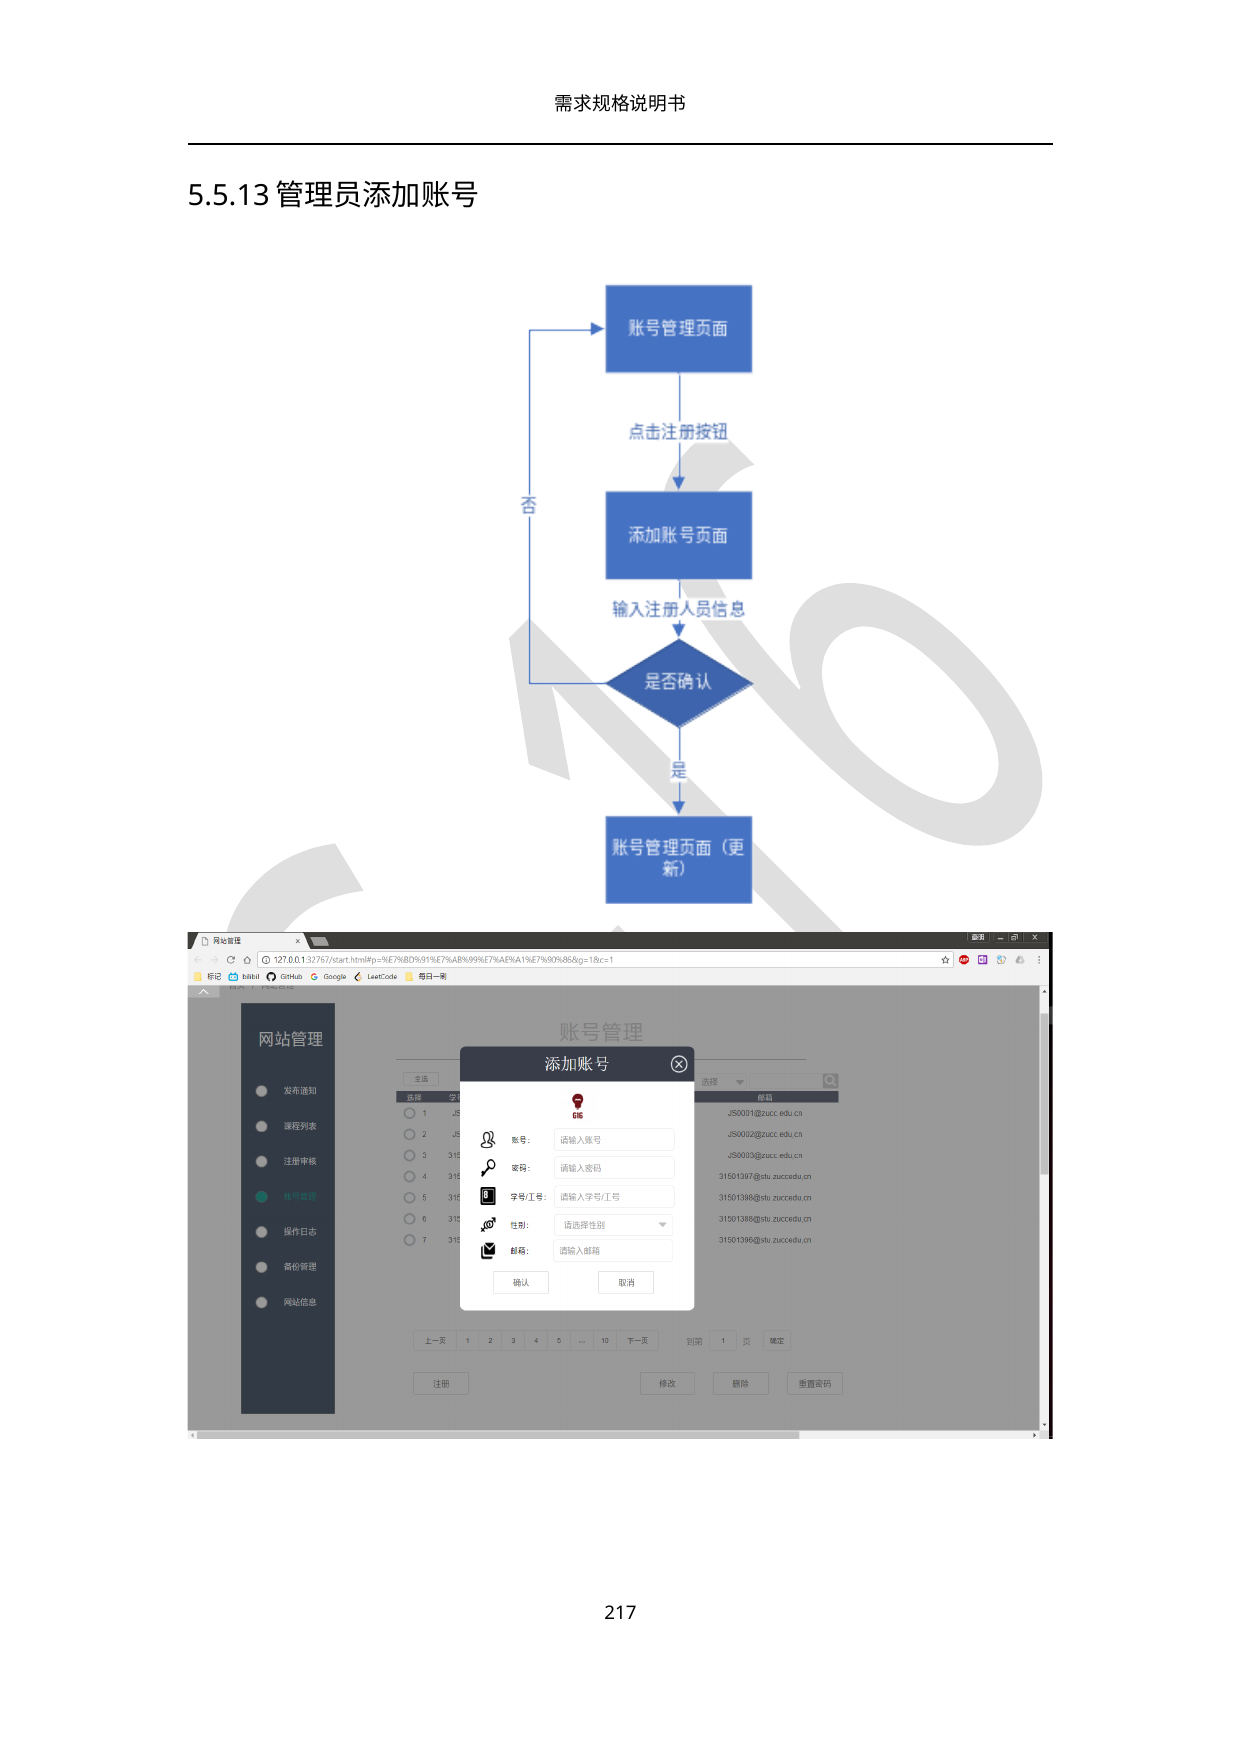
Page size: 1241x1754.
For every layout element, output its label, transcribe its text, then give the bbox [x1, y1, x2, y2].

picture [187, 932, 1053, 1439]
subtitle 管理员添加账号 [187, 160, 1053, 225]
